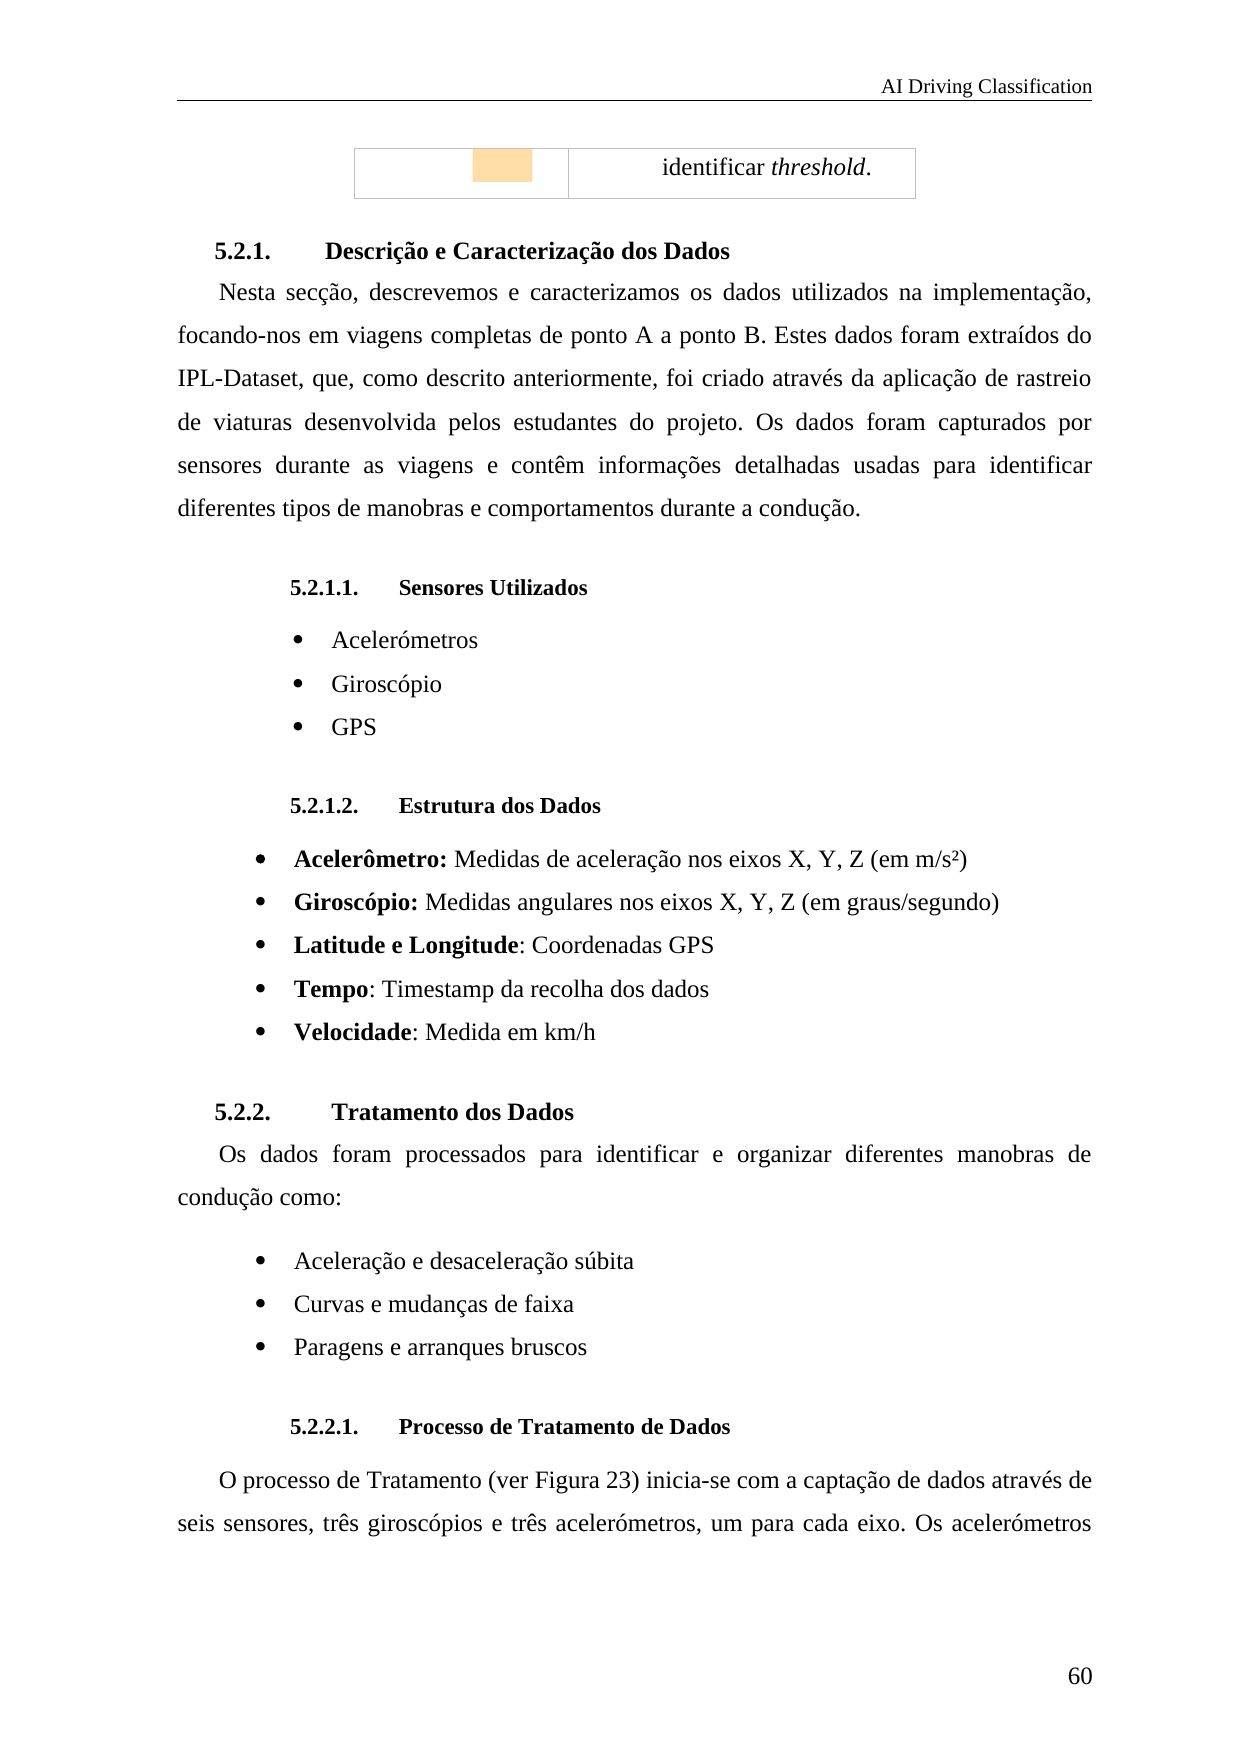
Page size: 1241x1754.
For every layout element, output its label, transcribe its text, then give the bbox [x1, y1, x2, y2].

subtitle Estrutura dos Dados [290, 792, 1092, 819]
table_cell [569, 149, 915, 197]
list Tempo: Timestamp da recolha dos dados [256, 974, 1092, 1002]
list GPS [293, 712, 1092, 741]
text Nesta secção, descrevemos e caracterizamos os dados utilizados na implementação, focando-nos em viagens completas de ponto A a ponto B. Estes dados foram extraídos do IPL-Dataset, que, como descrito anteriormente, foi criado através da aplicação de rastreio de viaturas desenvolvida pelos estudantes do projeto. Os dados foram capturados por sensores durante as viagens e contêm informações detalhadas usadas para identificar diferentes tipos de manobras e comportamentos durante a condução. [177, 277, 1092, 522]
subtitle Processo de Tratamento de Dados [290, 1413, 1092, 1439]
list Curvas e mudanças de faixa [256, 1289, 1092, 1318]
list Aceleração e desaceleração súbita [256, 1246, 1092, 1274]
subtitle Descrição e Caracterização dos Dados [214, 236, 1092, 265]
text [177, 1465, 1092, 1537]
list Latitude e Longitude: Coordenadas GPS [256, 931, 1092, 959]
table_cell Laranja [355, 149, 568, 197]
list Giroscópio [293, 669, 1092, 697]
subtitle Sensores Utilizados [290, 573, 1092, 600]
list Giroscópio: Medidas angulares nos eixos X, Y, Z (em graus/segundo) [256, 887, 1092, 916]
list Acelerômetro: Medidas de aceleração nos eixos X, Y, Z (em m/s²) [256, 844, 1092, 873]
subtitle Tratamento dos Dados [214, 1097, 1092, 1126]
text Os dados foram processados para identificar e organizar diferentes manobras de condução como: [177, 1139, 1092, 1211]
list Acelerómetros [293, 626, 1092, 654]
list Paragens e arranques bruscos [256, 1332, 1092, 1361]
list Velocidade: Medida em km/h [256, 1017, 1092, 1046]
